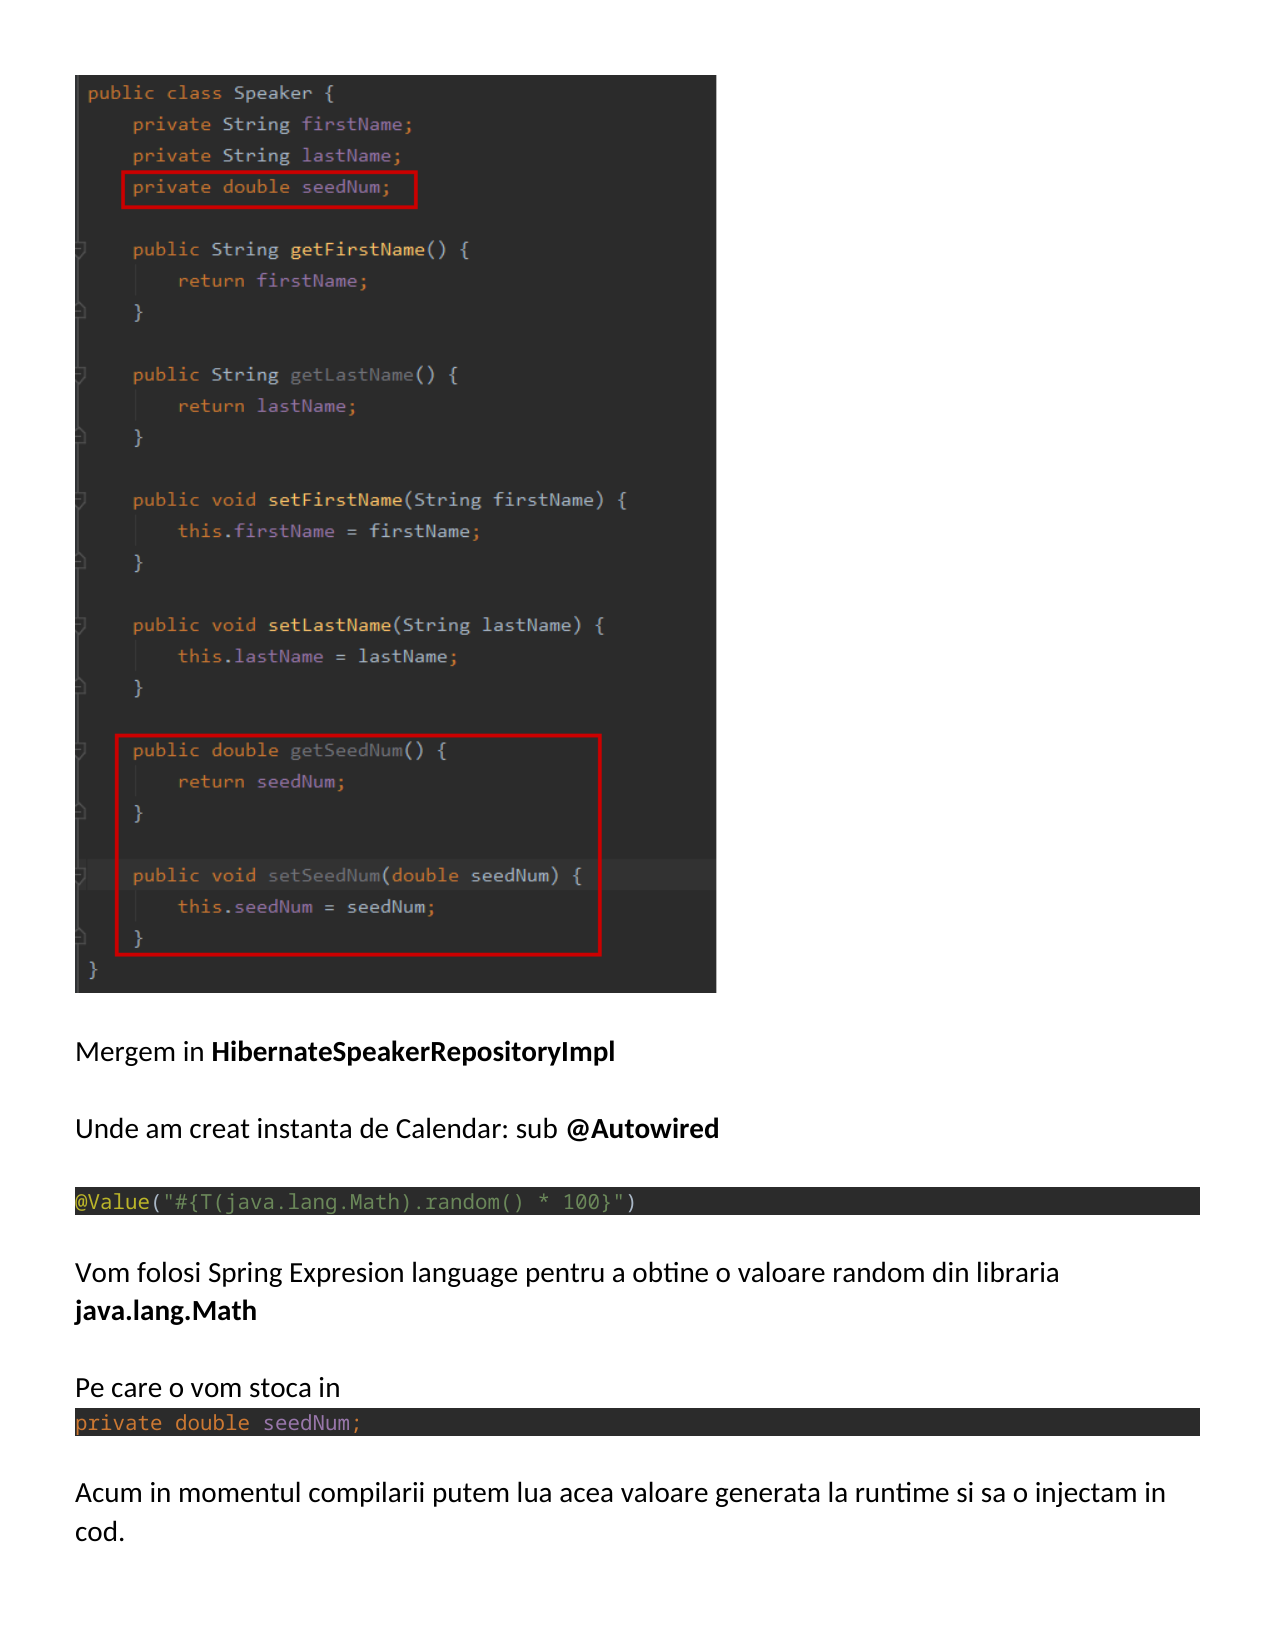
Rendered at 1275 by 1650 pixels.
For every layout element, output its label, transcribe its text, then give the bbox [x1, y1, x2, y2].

text Pe care o vom stoca in [75, 1369, 1200, 1405]
text @Value("#{T(java.lang.Math).random() * 100}") [75, 1187, 1200, 1215]
text Unde am creat instanta de Calendar: sub @Autowired [75, 1110, 1200, 1146]
text Vom folosi Spring Expresion language pentru a obtine o valoare random din libraria java.lang.Math [75, 1254, 1200, 1328]
picture [75, 75, 717, 993]
text Acum in momentul compilarii putem lua acea valoare generata la runtime si sa o injectam in cod. [75, 1474, 1200, 1548]
text private double seedNum; [75, 1408, 1200, 1436]
text Mergem in HibernateSpeakerRepositoryImpl [75, 1033, 1200, 1069]
